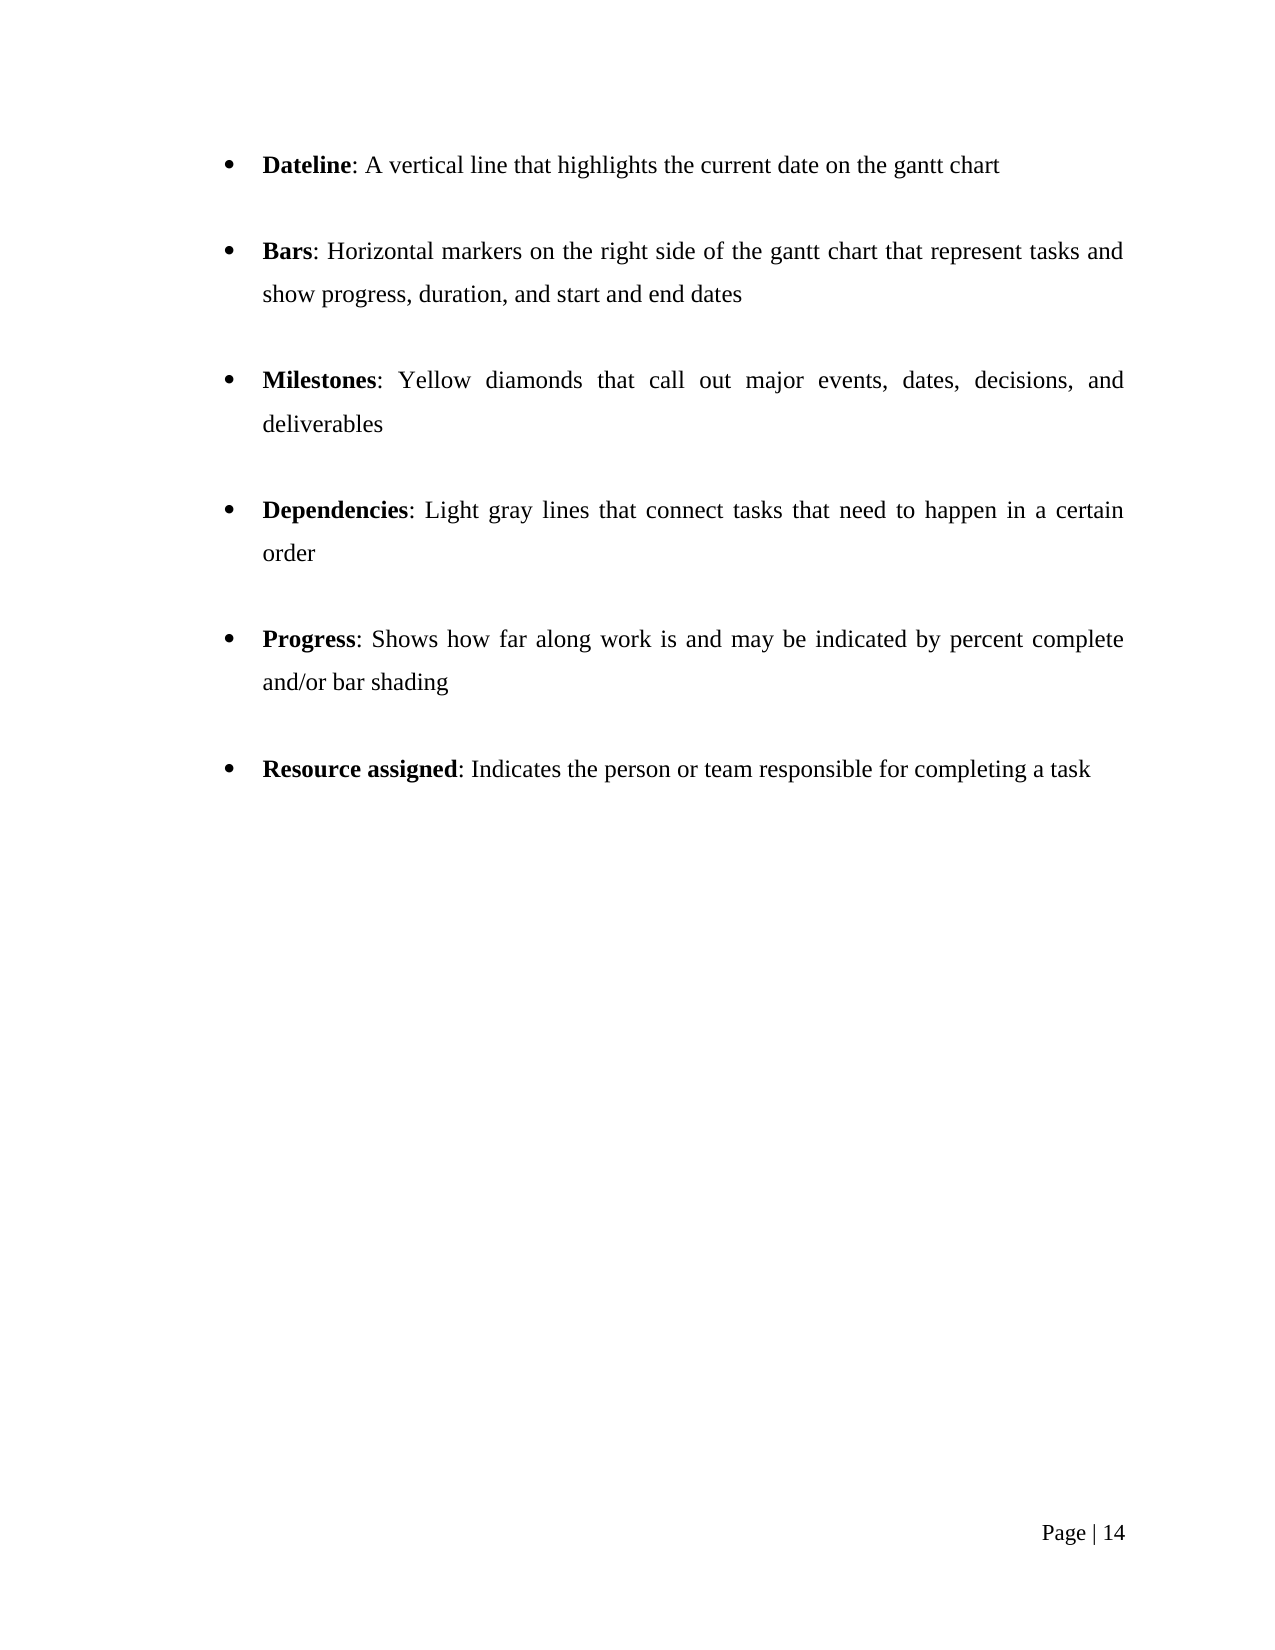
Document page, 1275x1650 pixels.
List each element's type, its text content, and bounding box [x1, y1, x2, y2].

list Milestones: Yellow diamonds that call out major events, dates, decisions, and deliverables [225, 366, 1125, 437]
list Dependencies: Light gray lines that connect tasks that need to happen in a certain order [225, 495, 1125, 567]
list Progress: Shows how far along work is and may be indicated by percent complete and/or bar shading [225, 624, 1125, 696]
list Dateline: A vertical line that highlights the current date on the gantt chart [225, 150, 1125, 179]
list Bars: Horizontal markers on the right side of the gantt chart that represent tasks and show progress, duration, and start and end dates [225, 236, 1125, 308]
list Resource assigned: Indicates the person or team responsible for completing a task [225, 754, 1125, 782]
